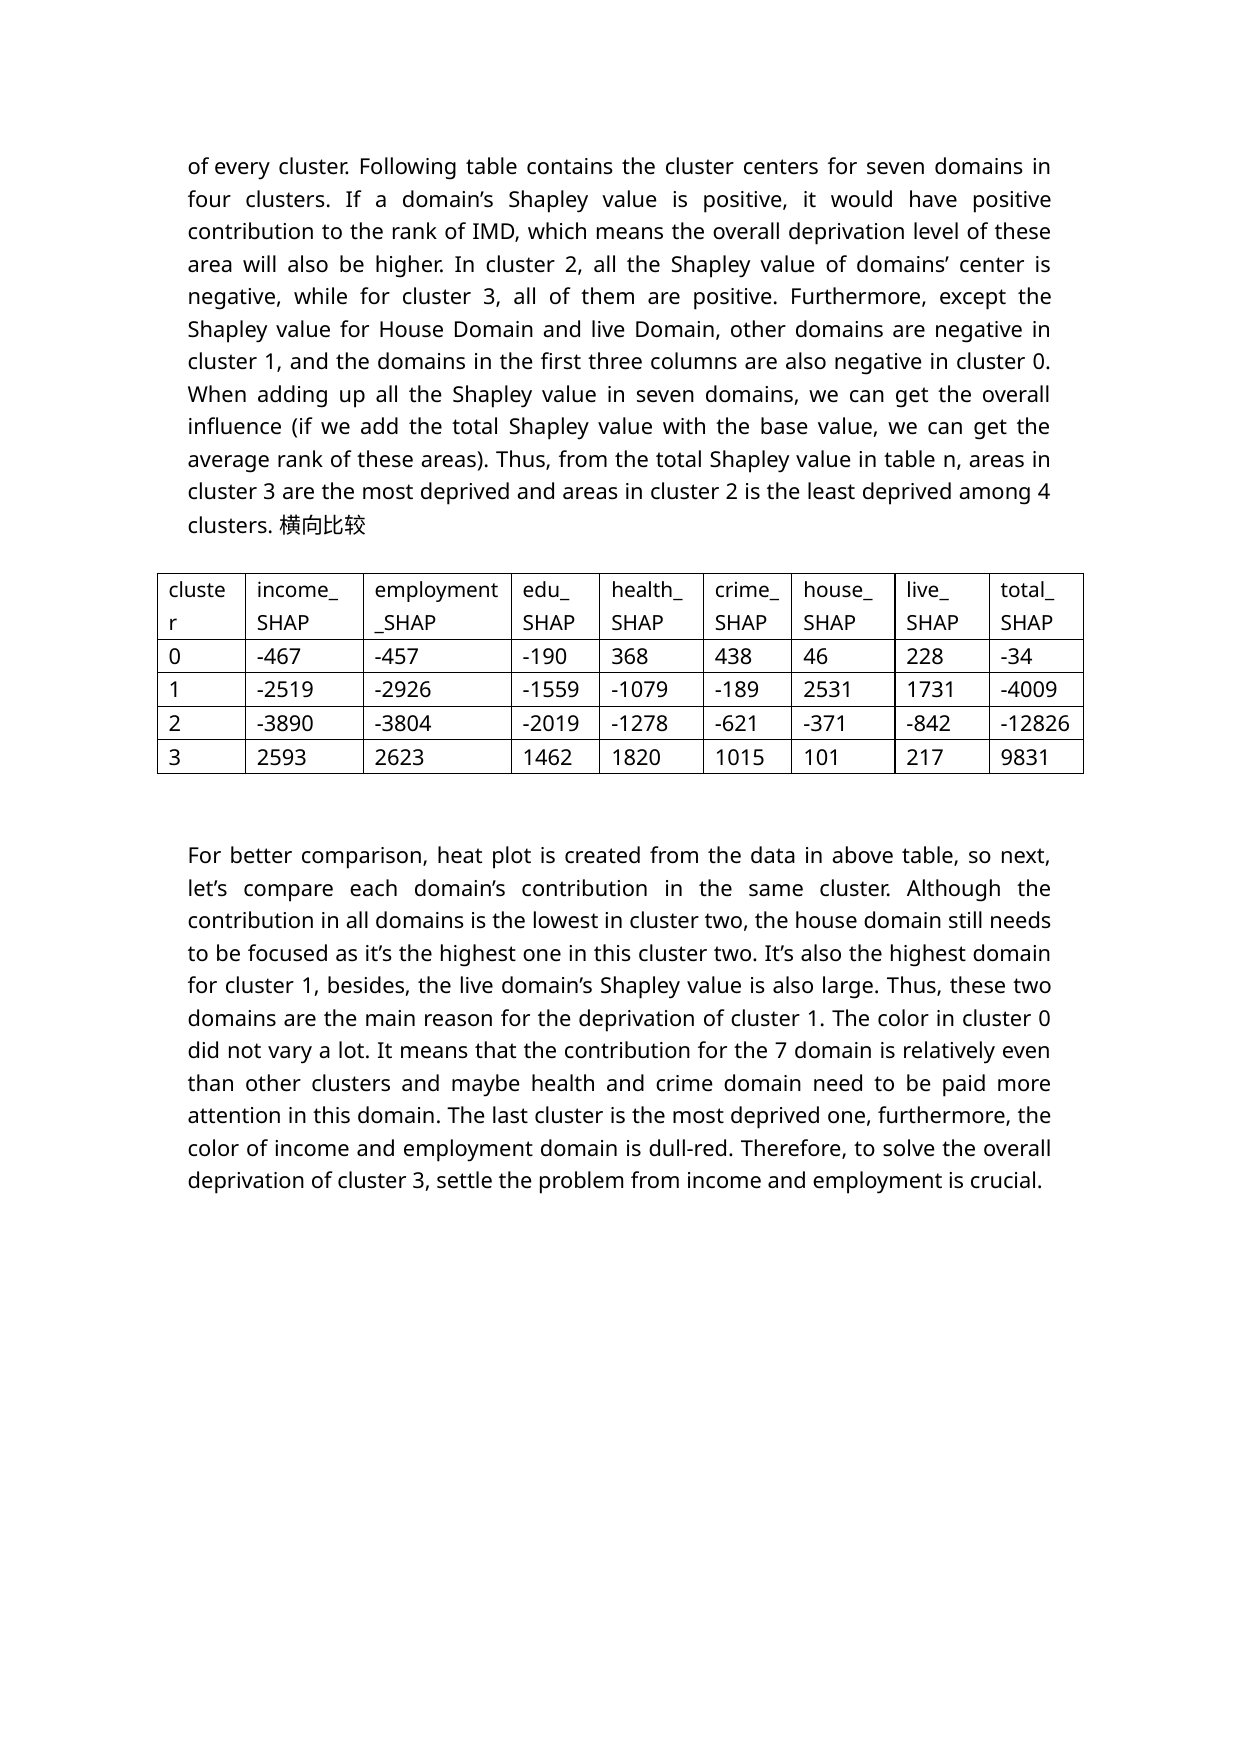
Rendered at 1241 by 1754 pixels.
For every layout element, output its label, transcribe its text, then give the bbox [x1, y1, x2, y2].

table_header health_ SHAP [600, 574, 703, 638]
table_cell 438 [704, 640, 791, 672]
table_cell -1278 [600, 707, 703, 739]
table_cell 1820 [600, 740, 703, 773]
table_cell 1015 [704, 740, 791, 773]
table_cell -467 [246, 640, 363, 672]
table_cell -12826 [990, 707, 1083, 739]
table_cell -2519 [246, 673, 363, 706]
table_cell 368 [600, 640, 703, 672]
text For better comparison, heat plot is created from the data in above table, so next, let’s compare each domain’s contribution in the same cluster. Although the contribution in all domains is the lowest in cluster two, the house domain still needs to be focused as it’s the highest one in this cluster two. It’s also the highest domain for cluster 1, besides, the live domain’s Shapley value is also large. Thus, these two domains are the main reason for the deprivation of cluster 1. The color in cluster 0 did not vary a lot. It means that the contribution for the 7 domain is relatively even than other clusters and maybe health and crime domain need to be paid more attention in this domain. The last cluster is the most deprived one, furthermore, the color of income and employment domain is dull-red. Therefore, to solve the overall deprivation of cluster 3, settle the problem from income and employment is crucial. [187, 839, 1053, 1196]
table_cell 2593 [246, 740, 363, 773]
table_header cluster [158, 574, 245, 638]
table_cell 217 [896, 740, 989, 773]
table_cell -3890 [246, 707, 363, 739]
table_cell -4009 [990, 673, 1083, 706]
table_cell 101 [792, 740, 894, 773]
table_cell 2531 [792, 673, 894, 706]
table_cell 0 [158, 640, 245, 672]
table_cell -842 [896, 707, 989, 739]
table_cell -1079 [600, 673, 703, 706]
table_header employment_SHAP [364, 574, 511, 638]
table_cell 1462 [512, 740, 599, 773]
table_cell 2 [158, 707, 245, 739]
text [187, 150, 1053, 540]
table_header crime_ SHAP [704, 574, 791, 638]
table_cell -189 [704, 673, 791, 706]
table_cell -34 [990, 640, 1083, 672]
table_cell -621 [704, 707, 791, 739]
table_cell 228 [896, 640, 989, 672]
table_cell -457 [364, 640, 511, 672]
table_cell -2926 [364, 673, 511, 706]
table_cell 46 [792, 640, 894, 672]
table_cell -3804 [364, 707, 511, 739]
table_cell -190 [512, 640, 599, 672]
table_cell 1731 [896, 673, 989, 706]
table_cell 1 [158, 673, 245, 706]
table_header house_ SHAP [792, 574, 894, 638]
table_header income_ SHAP [246, 574, 363, 638]
table_cell 3 [158, 740, 245, 773]
table_cell -1559 [512, 673, 599, 706]
table_header edu_ SHAP [512, 574, 599, 638]
table_cell -2019 [512, 707, 599, 739]
table_header live_ SHAP [896, 574, 989, 638]
table_cell 2623 [364, 740, 511, 773]
table_cell 9831 [990, 740, 1083, 773]
table_cell -371 [792, 707, 894, 739]
table_header total_ SHAP [990, 574, 1083, 638]
